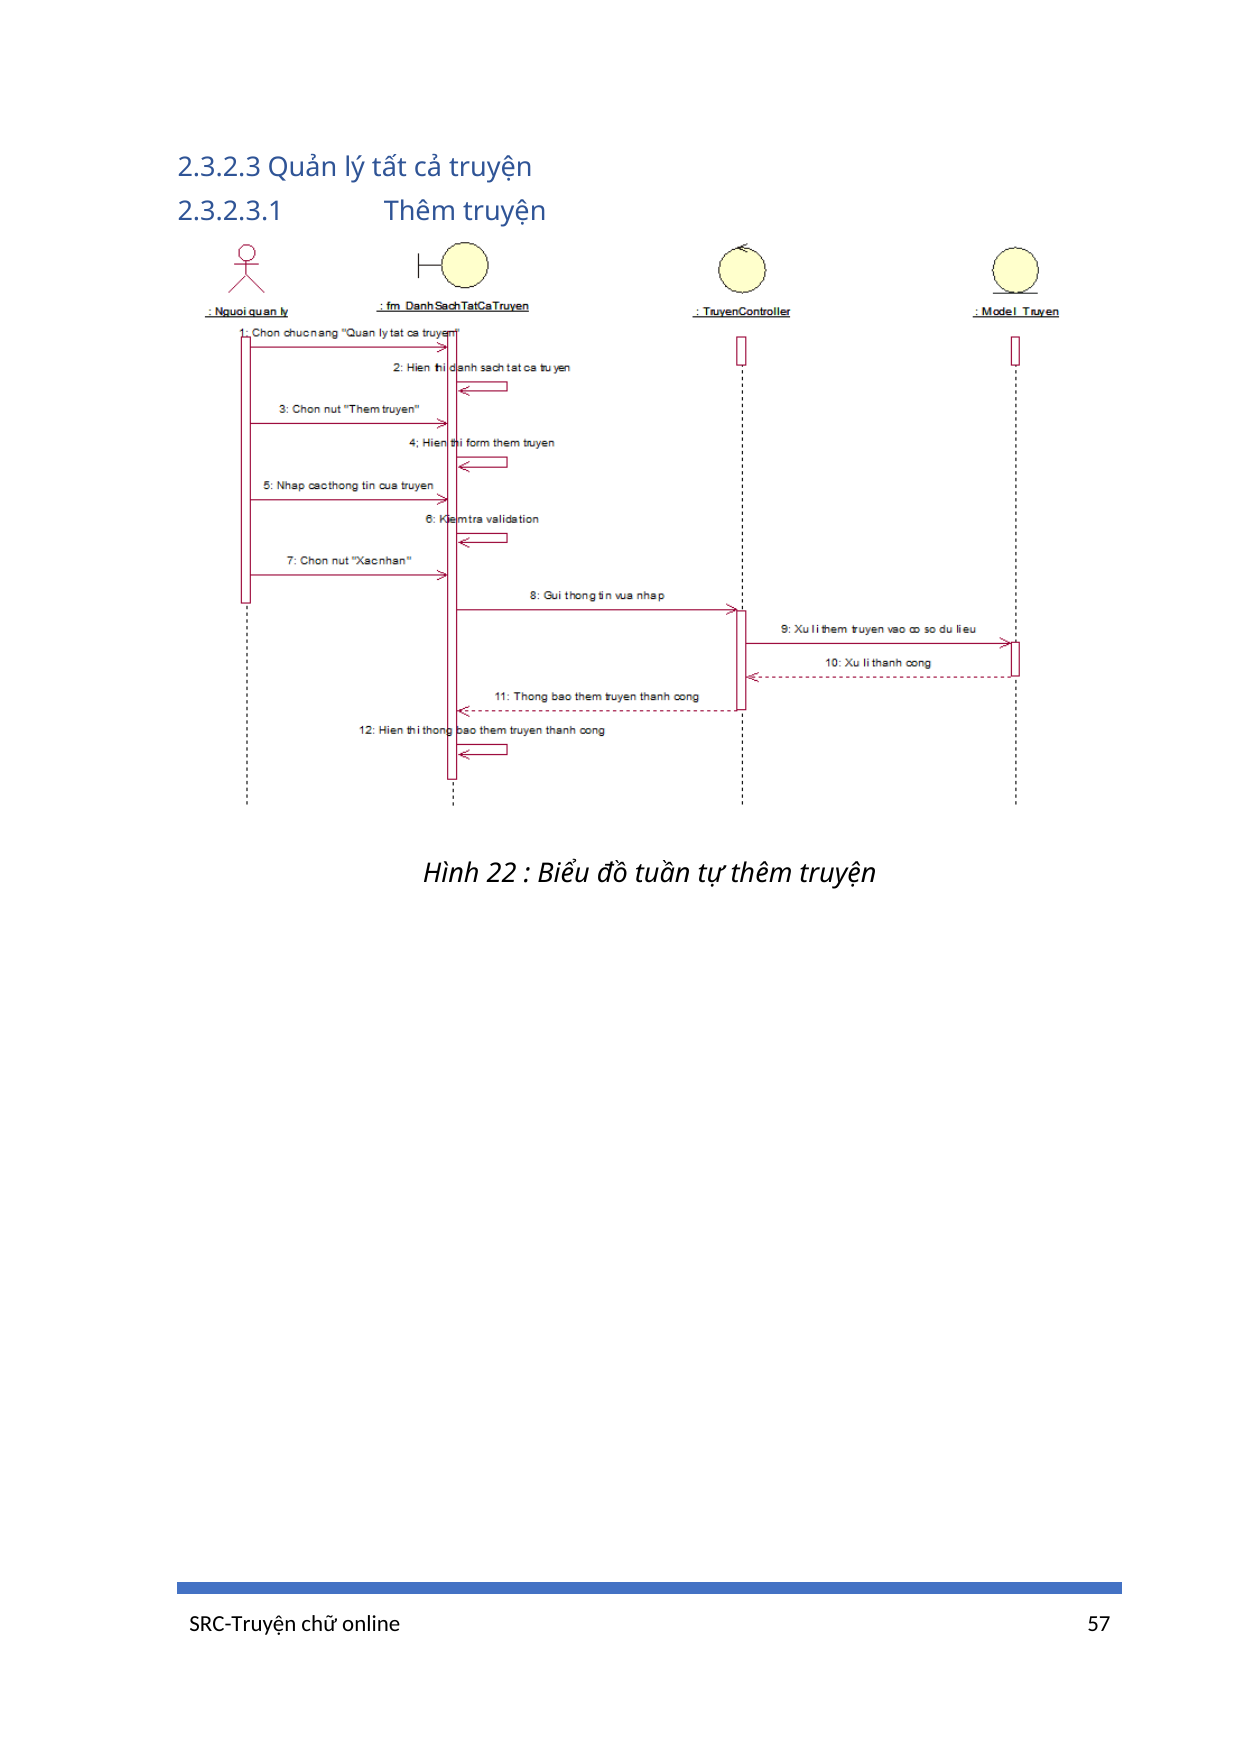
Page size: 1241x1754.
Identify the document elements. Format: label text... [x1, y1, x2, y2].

subtitle Quản lý tất cả truyện [177, 148, 1122, 184]
text Hình 22 : Biểu đồ tuần tự thêm truyện [177, 854, 1122, 891]
subtitle Thêm truyện [177, 192, 1122, 228]
picture [177, 231, 1123, 836]
